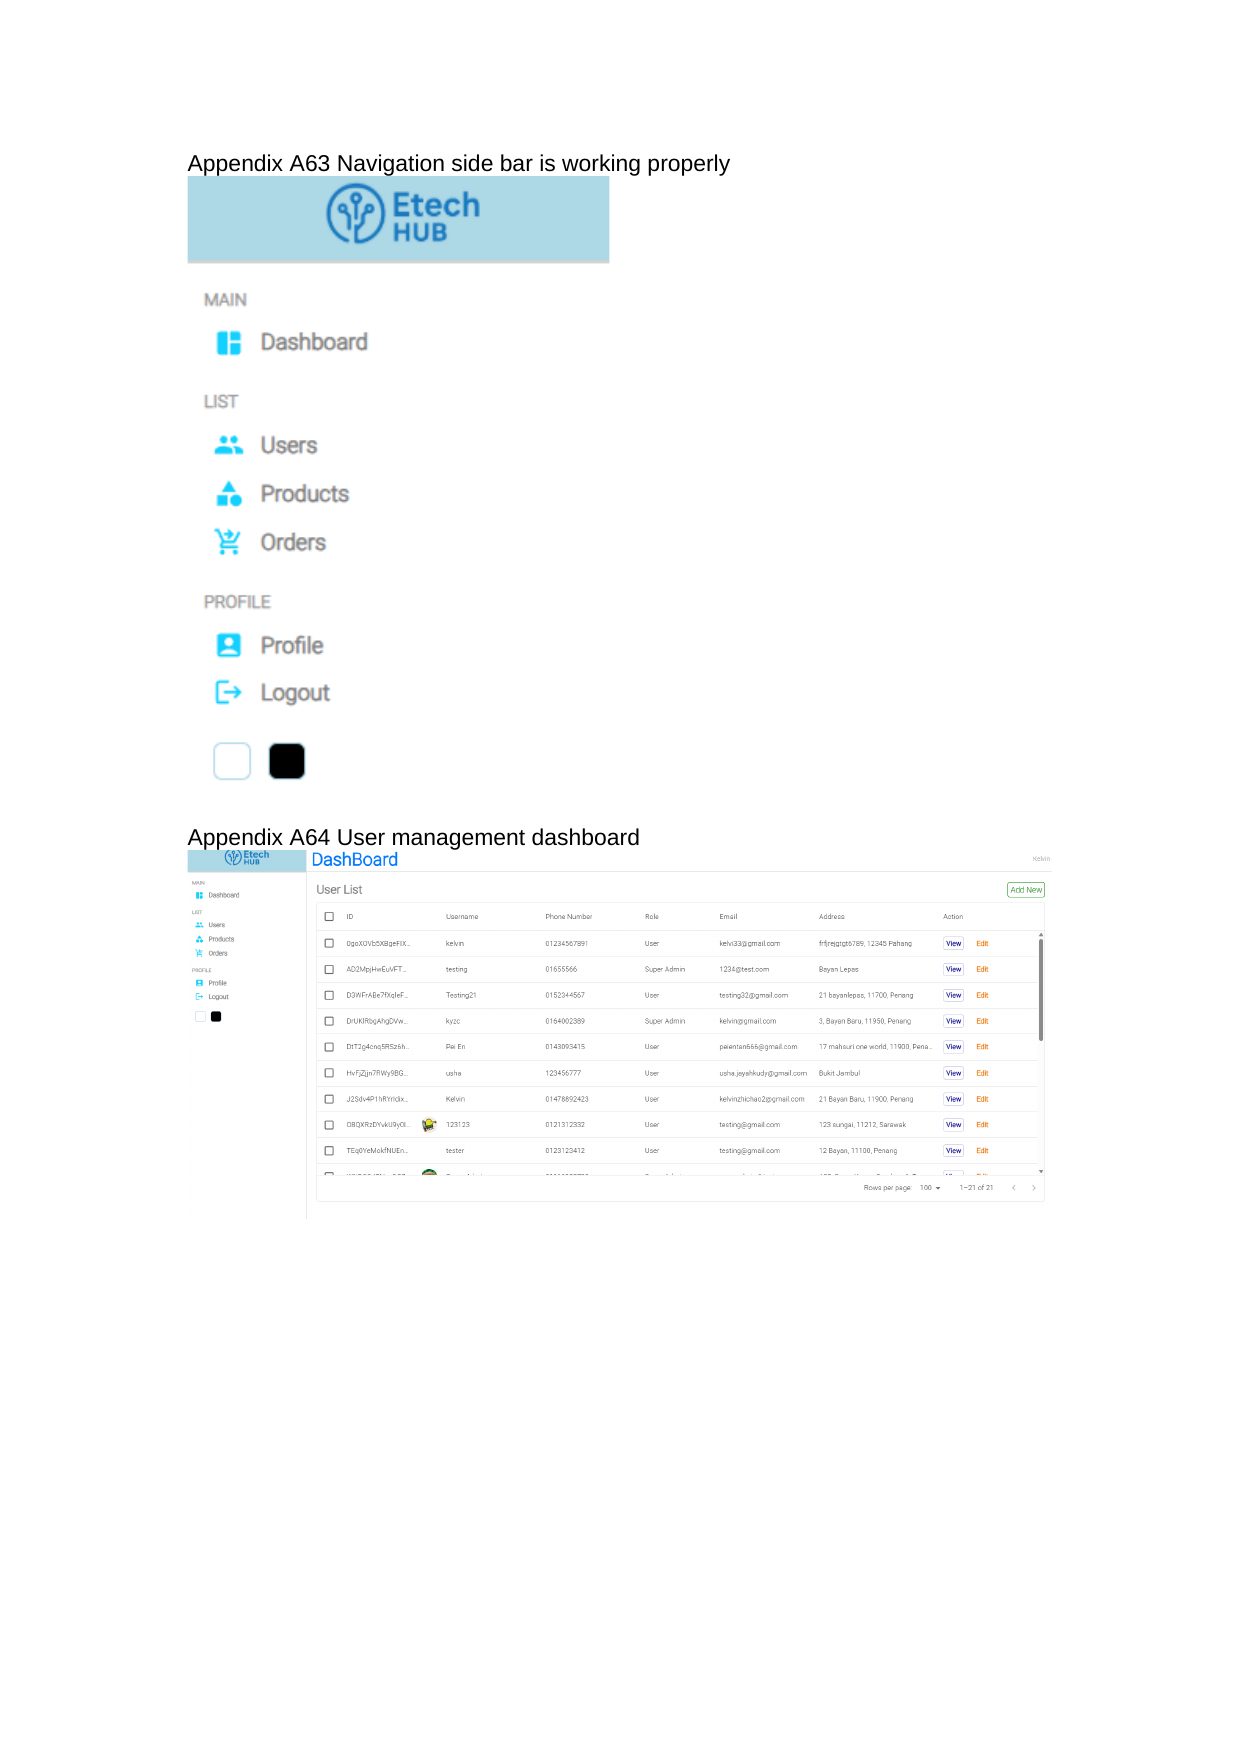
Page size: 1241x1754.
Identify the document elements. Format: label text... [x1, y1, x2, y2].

picture [187, 850, 1052, 1219]
picture [187, 176, 610, 799]
